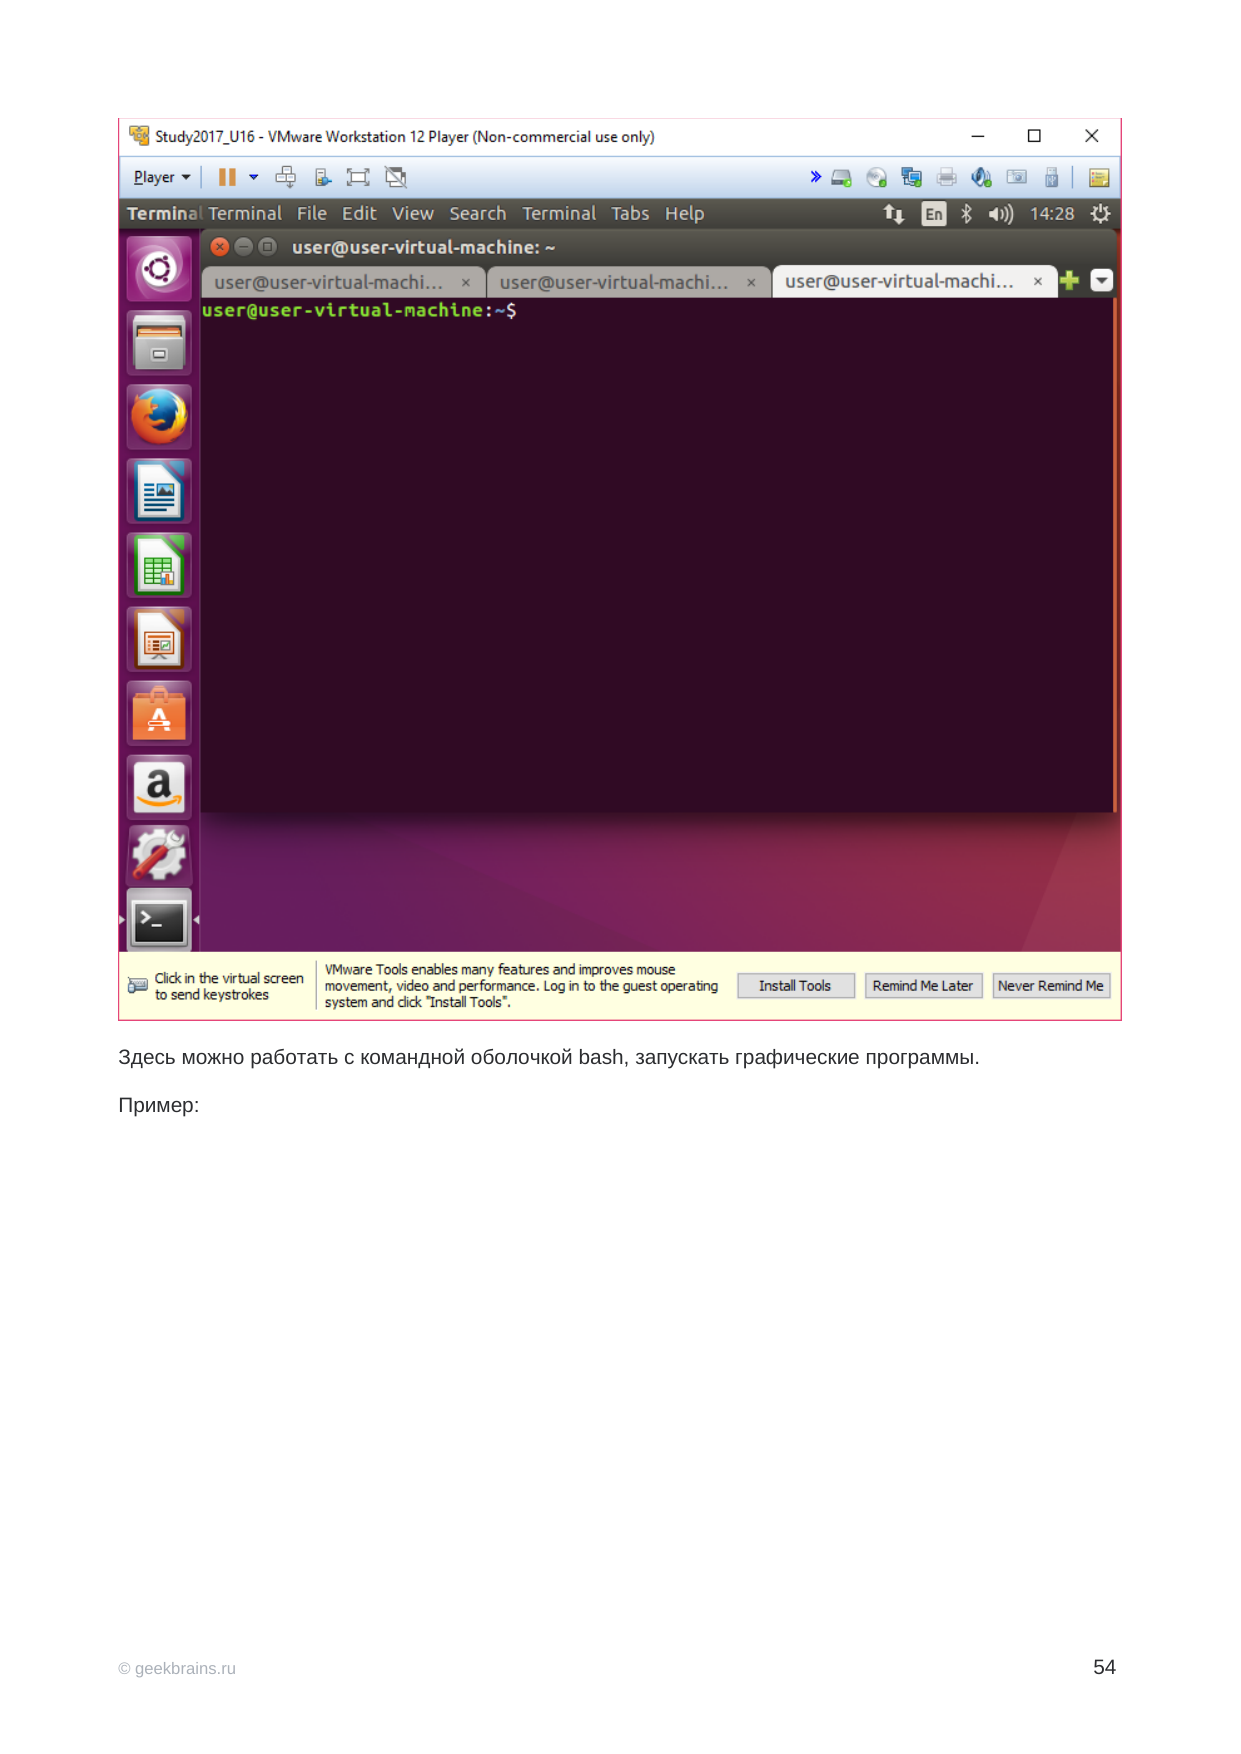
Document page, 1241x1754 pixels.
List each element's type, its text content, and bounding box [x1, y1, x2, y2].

picture [118, 118, 1122, 1021]
text Пример: [118, 1093, 1122, 1117]
text Здесь можно работать с командной оболочкой bash, запускать графические программы. [118, 1044, 1122, 1068]
